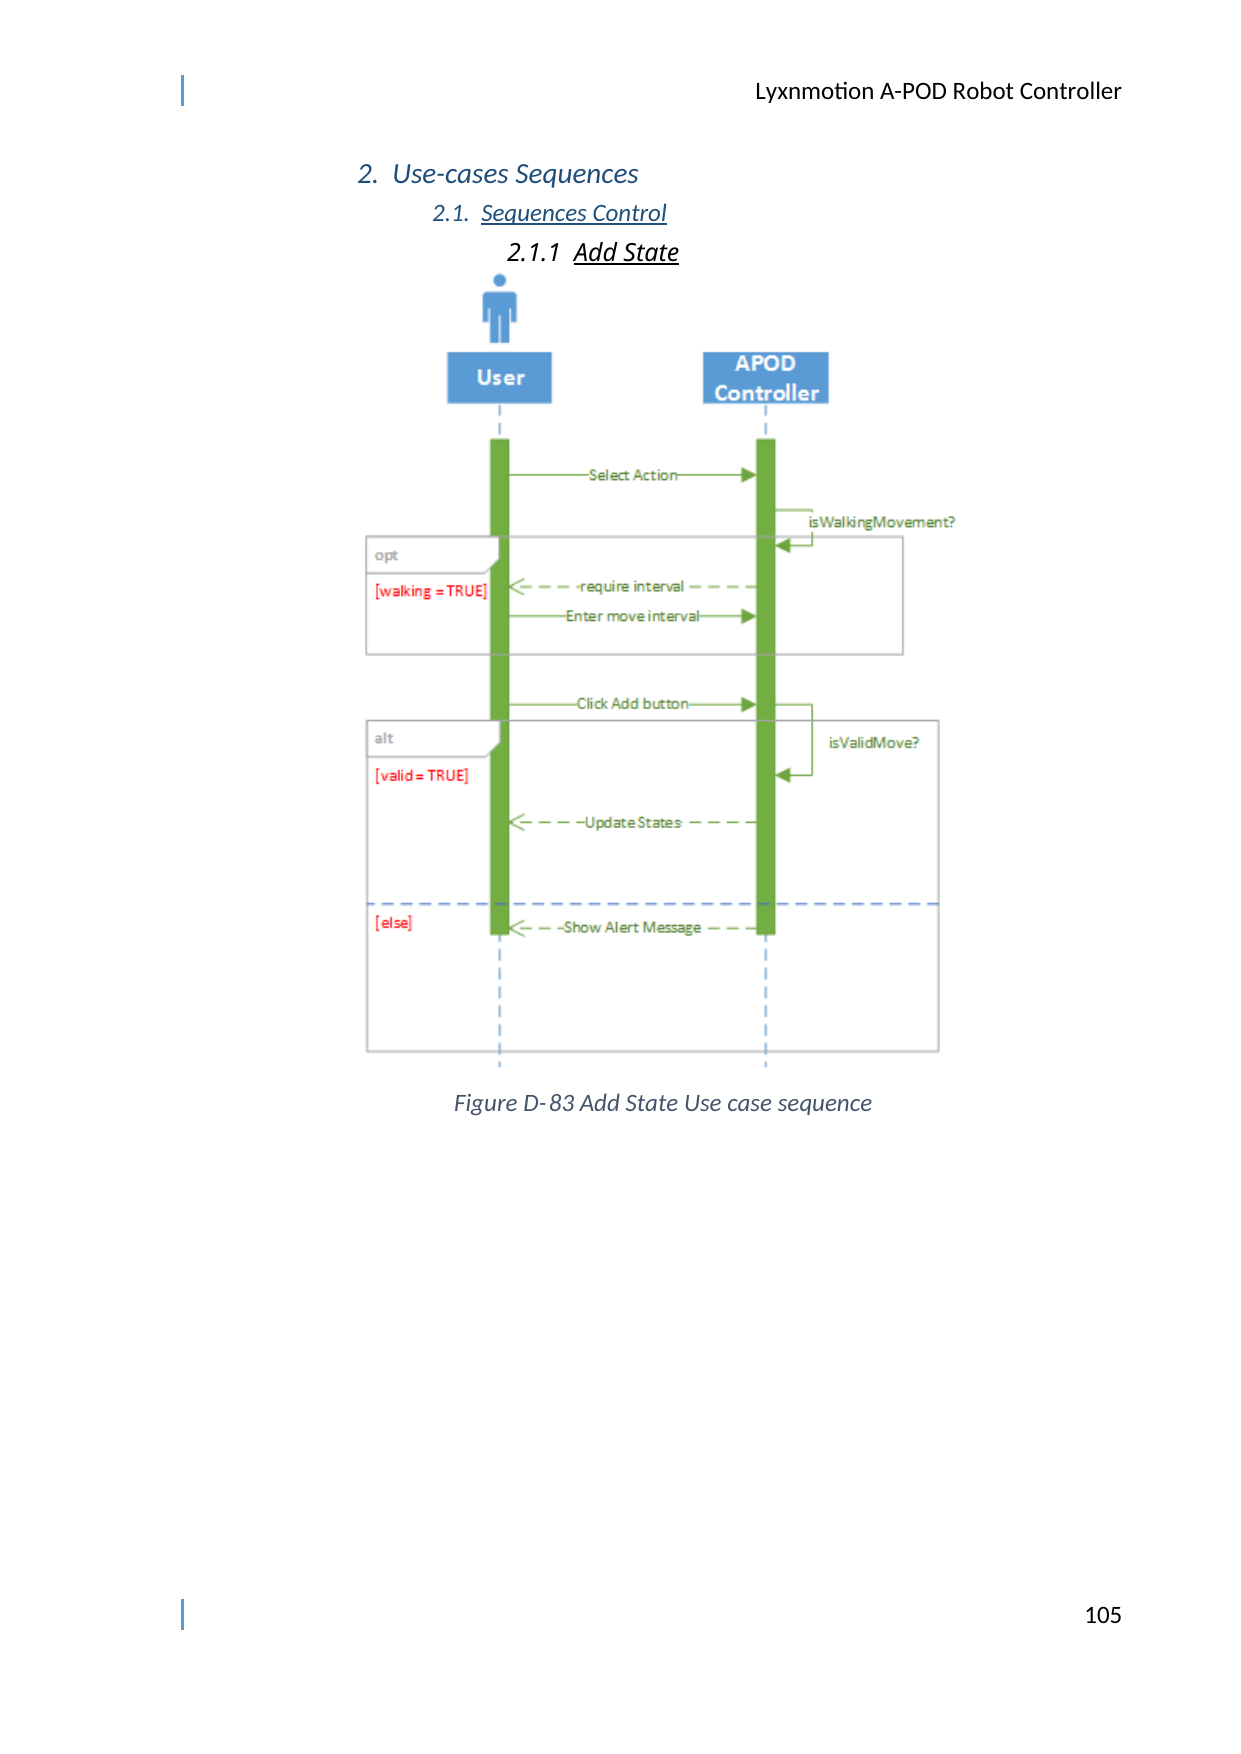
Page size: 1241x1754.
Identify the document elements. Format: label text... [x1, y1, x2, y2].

text Figure - Add State Use case sequence [207, 1087, 1122, 1118]
picture [364, 271, 965, 1069]
subtitle Use-cases Sequences [357, 155, 1122, 190]
subtitle Add State [507, 234, 1122, 268]
subtitle Sequences Control [432, 197, 1122, 228]
